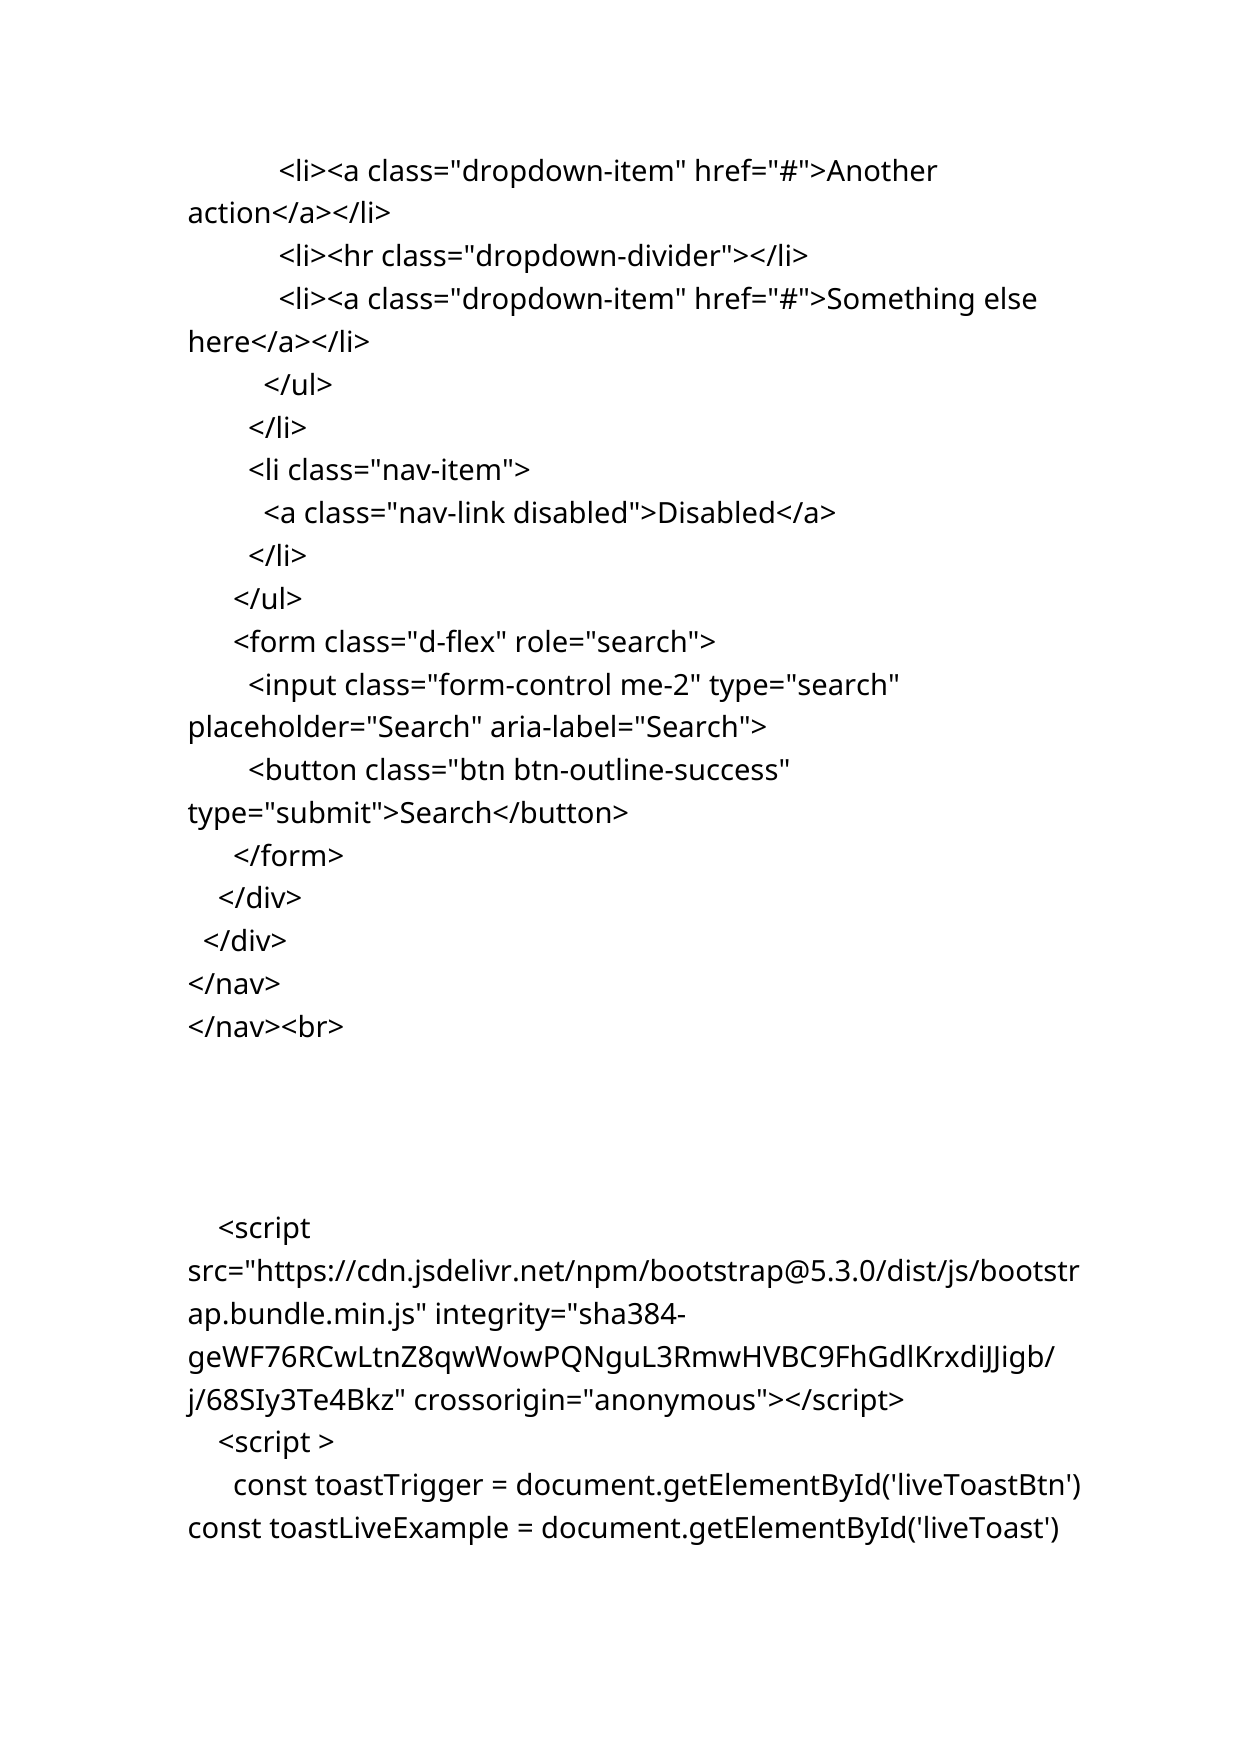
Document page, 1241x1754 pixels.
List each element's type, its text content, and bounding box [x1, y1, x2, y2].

list const toastLiveExample = document.getElementById('liveToast') [187, 1507, 1090, 1547]
list </nav><br> [187, 1006, 1090, 1046]
list <script src="https://cdn.jsdelivr.net/npm/bootstrap@5.3.0/dist/js/bootstrap.bundle.min.js" integrity="sha384-geWF76RCwLtnZ8qwWowPQNguL3RmwHVBC9FhGdlKrxdiJJigb/j/68SIy3Te4Bkz" crossorigin="anonymous"></script> [187, 1208, 1090, 1419]
list <li><hr class="dropdown-divider"></li> [187, 236, 1090, 275]
list </ul> [187, 578, 1090, 618]
list <script > [187, 1422, 1090, 1461]
list <li class="nav-item"> [187, 450, 1090, 489]
list </li> [187, 535, 1090, 575]
list </li> [187, 407, 1090, 447]
list <form class="d-flex" role="search"> [187, 621, 1090, 661]
list <a class="nav-link disabled">Disabled</a> [187, 492, 1090, 532]
list const toastTrigger = document.getElementById('liveToastBtn') [187, 1464, 1090, 1504]
list </div> [187, 921, 1090, 960]
list </ul> [187, 364, 1090, 404]
list <li><a class="dropdown-item" href="#">Another action</a></li> [187, 150, 1090, 232]
list </div> [187, 878, 1090, 917]
list <button class="btn btn-outline-success" type="submit">Search</button> [187, 749, 1090, 832]
list <li><a class="dropdown-item" href="#">Something else here</a></li> [187, 278, 1090, 361]
list </form> [187, 835, 1090, 875]
list <input class="form-control me-2" type="search" placeholder="Search" aria-label="Search"> [187, 664, 1090, 746]
list </nav> [187, 963, 1090, 1003]
